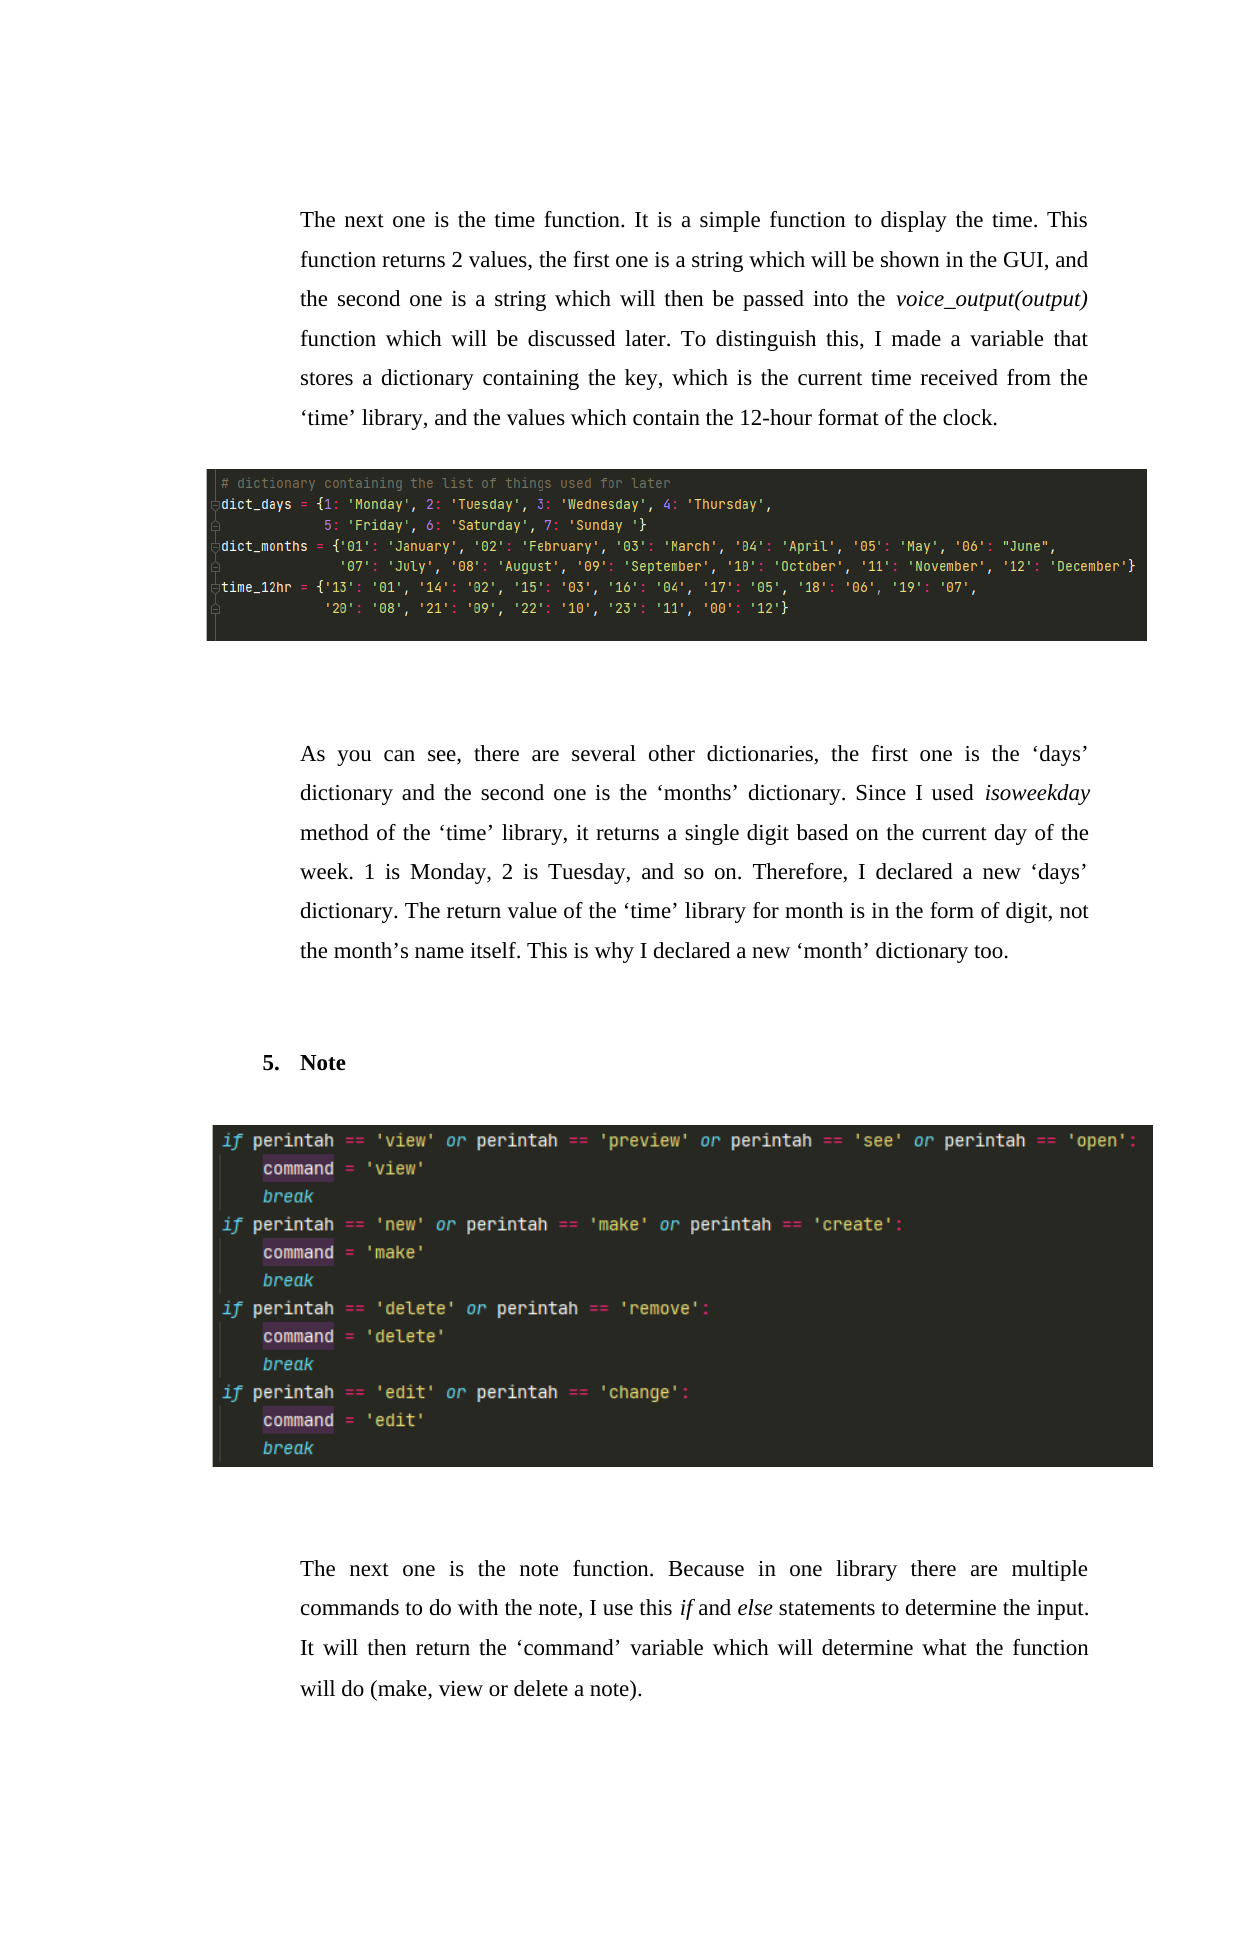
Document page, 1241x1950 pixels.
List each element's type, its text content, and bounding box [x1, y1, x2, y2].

text The next one is the note function. Because in one library there are multiple commands to do with the note, I use this if and else statements to determine the input. It will then return the ‘command’ variable which will determine what the function will do (make, view or delete a note). [300, 1555, 1090, 1702]
picture [206, 469, 1147, 641]
list Note [262, 1049, 1090, 1076]
text As you can see, there are several other dictionaries, the first one is the ‘days’ dictionary and the second one is the ‘months’ dictionary. Since I used isoweekday method of the ‘time’ library, it returns a single digit based on the current day of the week. 1 is Monday, 2 is Tuesday, and so on. Therefore, I declared a new ‘days’ dictionary. The return value of the ‘time’ library for month is in the form of digit, not the month’s name itself. This is why I declared a new ‘month’ dictionary too. [300, 740, 1090, 963]
picture [212, 1125, 1153, 1467]
text The next one is the time function. It is a simple function to display the time. This function returns 2 values, the first one is a string which will be shown in the GUI, and the second one is a string which will then be passed into the voice_output(output) function which will be discussed later. To distinguish this, I made a variable that stores a dictionary containing the key, which is the current time received from the ‘time’ library, and the values which contain the 12-hour format of the clock. [300, 206, 1090, 430]
